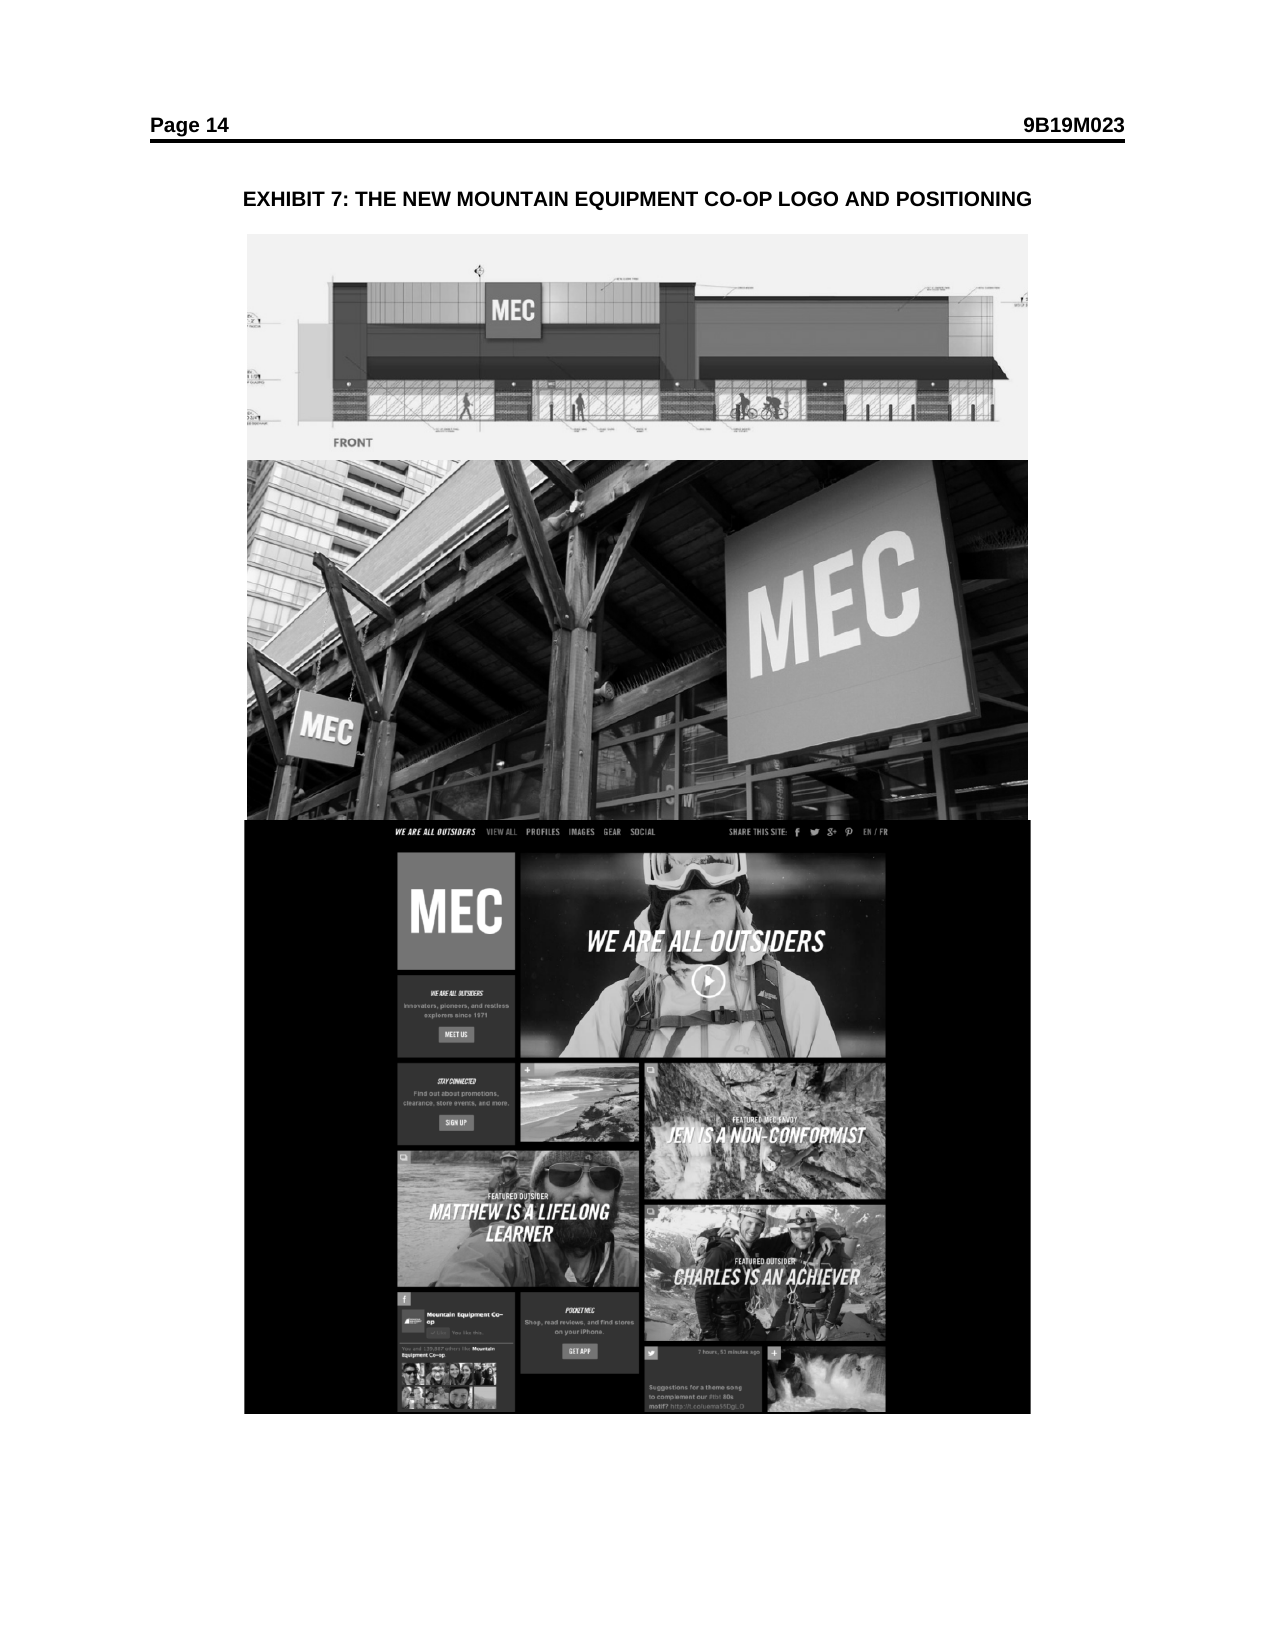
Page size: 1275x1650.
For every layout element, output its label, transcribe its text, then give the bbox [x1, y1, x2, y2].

text Exhibit 7: The New mountain equipment co-op Logo and Positioning [150, 186, 1125, 210]
